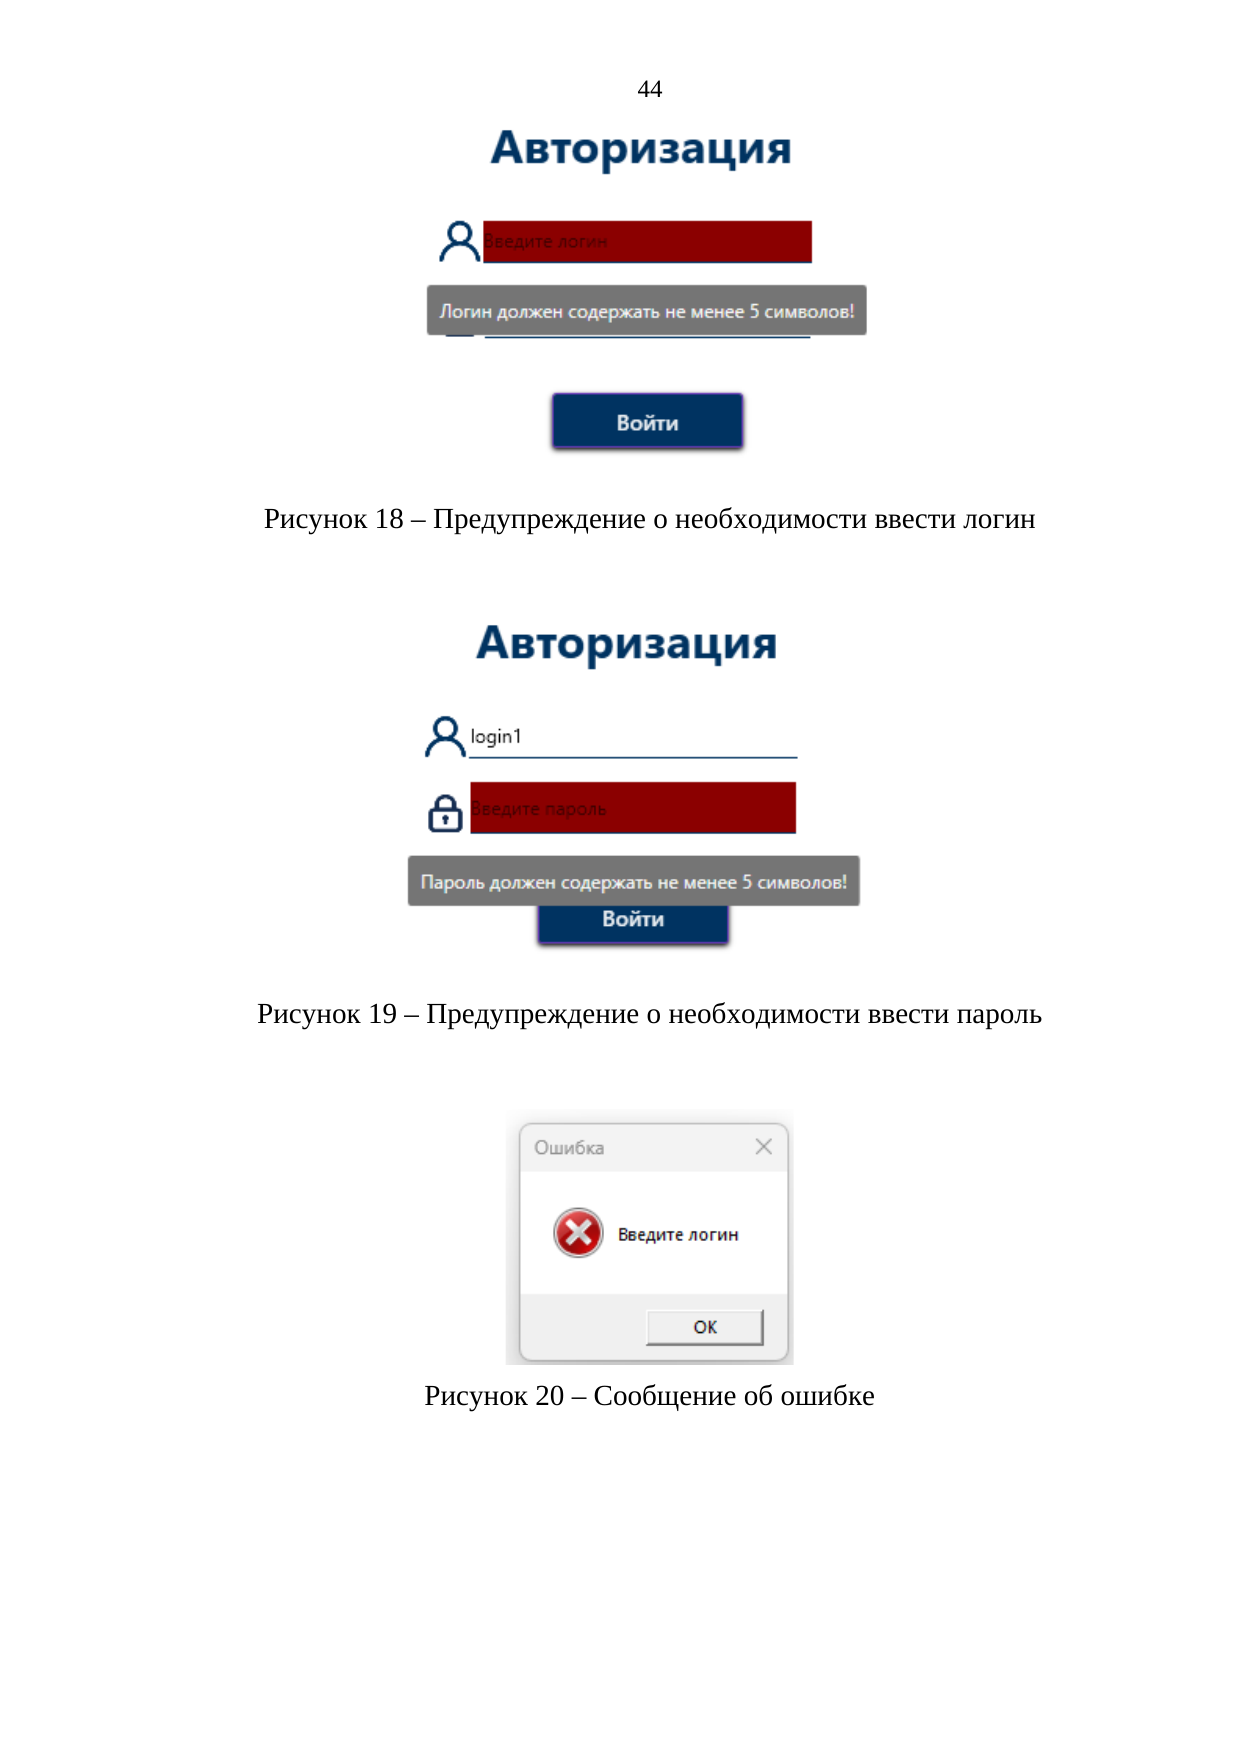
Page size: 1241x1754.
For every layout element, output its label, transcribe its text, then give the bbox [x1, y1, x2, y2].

picture [360, 118, 939, 487]
picture [366, 613, 934, 983]
text Рисунок 18 – Предупреждение о необходимости ввести логин [118, 501, 1181, 534]
picture [505, 1109, 794, 1365]
text Рисунок 19 – Предупреждение о необходимости ввести пароль [118, 996, 1181, 1030]
text Рисунок 20 – Сообщение об ошибке [118, 1378, 1181, 1412]
